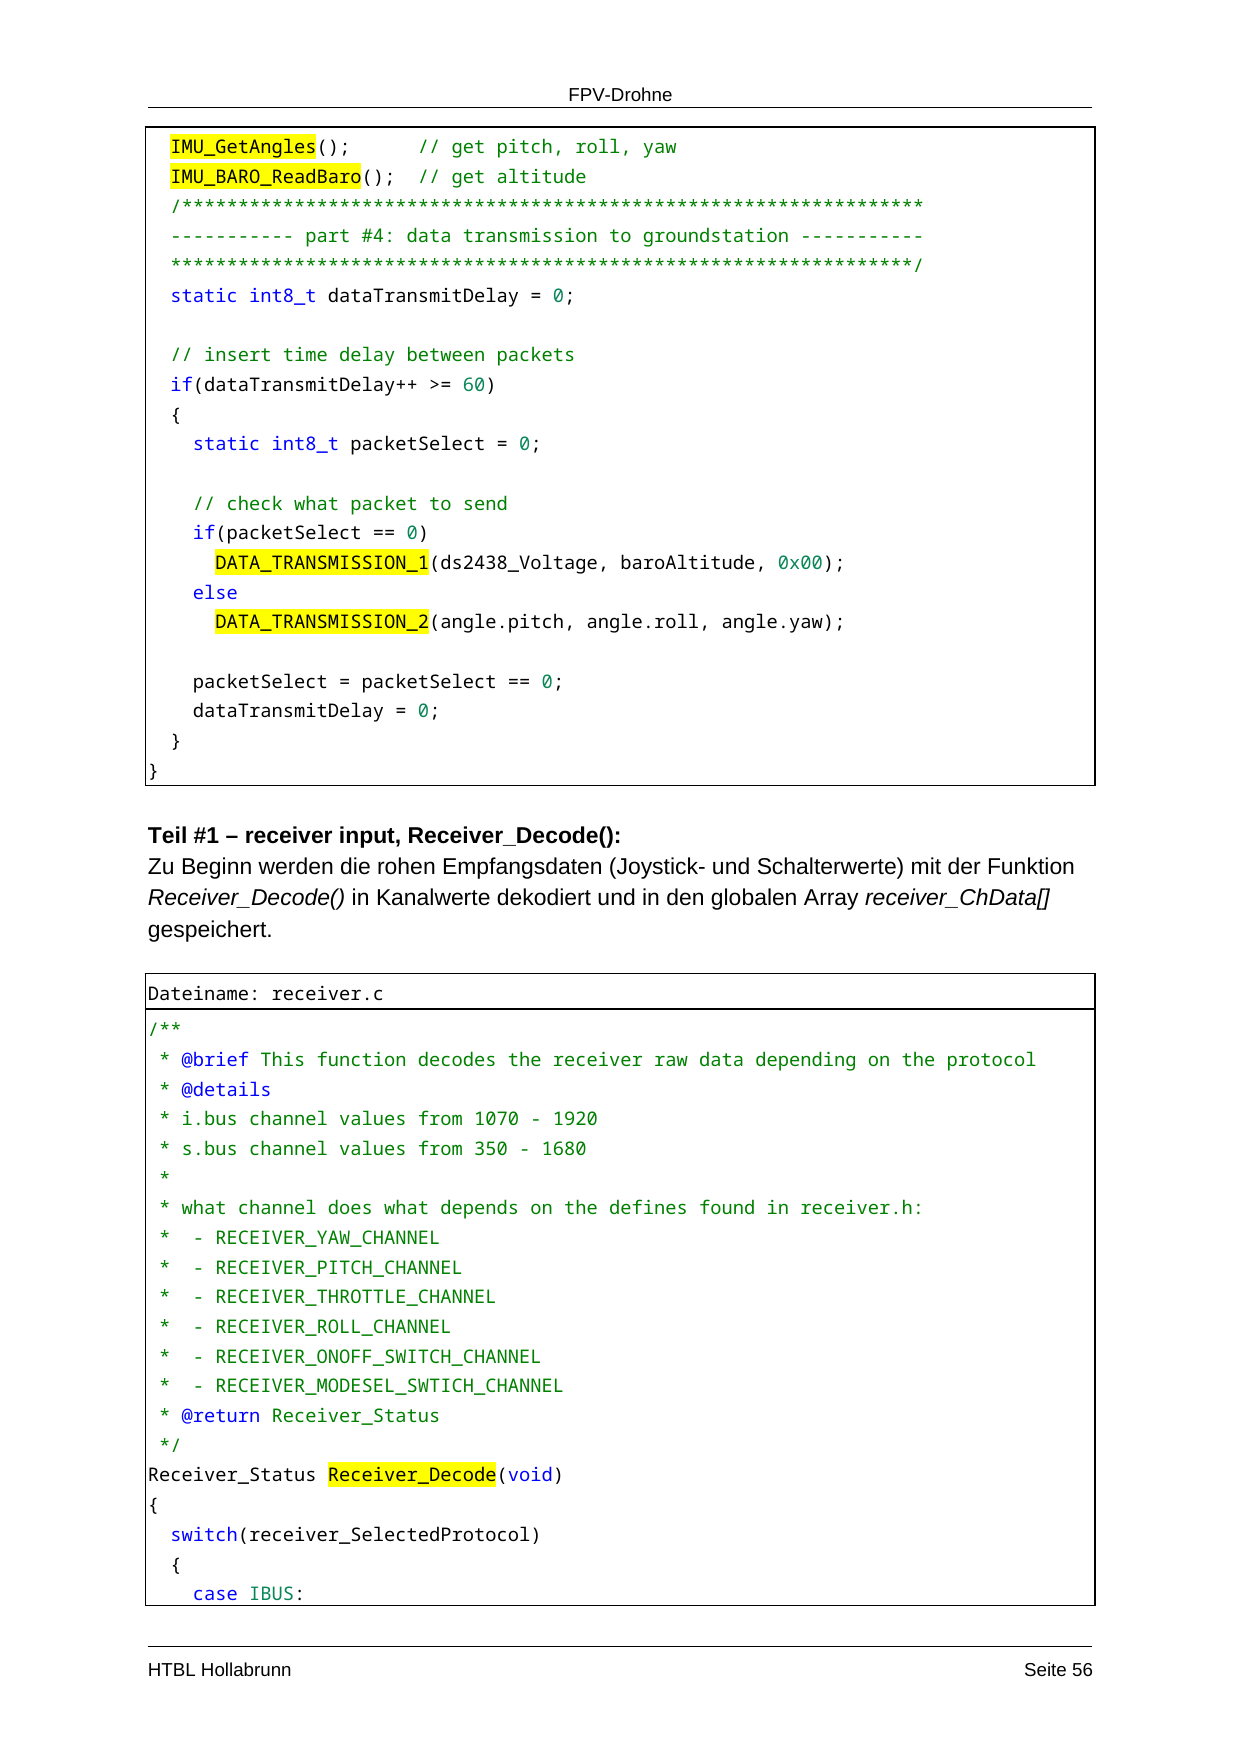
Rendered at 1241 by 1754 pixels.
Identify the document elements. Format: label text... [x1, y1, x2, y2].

text } [148, 723, 1092, 750]
text } [146, 750, 1094, 785]
text /** [146, 1010, 1094, 1042]
text * @details [148, 1072, 1092, 1101]
text switch(receiver_SelectedProtocol) [148, 1517, 1092, 1547]
text if(packetSelect == 0) [148, 515, 1092, 545]
text * @brief This function decodes the receiver raw data depending on the protocol [148, 1042, 1092, 1072]
text dataTransmitDelay = 0; [148, 693, 1092, 723]
text * what channel does what depends on the defines found in receiver.h: [148, 1190, 1092, 1220]
text case IBUS: [148, 1576, 1092, 1605]
text IMU_BARO_ReadBaro(); // get altitude [148, 159, 1092, 189]
text static int8_t packetSelect = 0; [148, 426, 1092, 456]
text static int8_t dataTransmitDelay = 0; [148, 278, 1092, 308]
text ----------- part #4: data transmission to groundstation ----------- [148, 218, 1092, 248]
text { [148, 1547, 1092, 1576]
text { [148, 1487, 1092, 1517]
text // insert time delay between packets [148, 337, 1092, 367]
text Dateiname: receiver.c [146, 974, 1094, 1008]
text Receiver_Status Receiver_Decode(void) [148, 1458, 1092, 1487]
text else [148, 575, 1092, 604]
text * - RECEIVER_PITCH_CHANNEL [148, 1250, 1092, 1279]
text Zu Beginn werden die rohen Empfangsdaten (Joystick- und Schalterwerte) mit der Funktion Receiver_Decode() in Kanalwerte dekodiert und in den globalen Array receiver_ChData[] gespeichert. [148, 848, 1092, 942]
text packetSelect = packetSelect == 0; [148, 664, 1092, 693]
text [148, 189, 1092, 218]
text */ [148, 1428, 1092, 1458]
text IMU_GetAngles(); // get pitch, roll, yaw [146, 128, 1094, 159]
text * - RECEIVER_THROTTLE_CHANNEL [148, 1279, 1092, 1309]
text { [148, 397, 1092, 426]
text * - RECEIVER_YAW_CHANNEL [148, 1220, 1092, 1250]
text * - RECEIVER_ONOFF_SWITCH_CHANNEL [148, 1339, 1092, 1368]
text ******************************************************************/ [148, 248, 1092, 278]
text * - RECEIVER_MODESEL_SWTICH_CHANNEL [148, 1368, 1092, 1398]
text DATA_TRANSMISSION_2(angle.pitch, angle.roll, angle.yaw); [148, 604, 1092, 634]
text * [148, 1161, 1092, 1190]
text * i.bus channel values from 1070 - 1920 [148, 1101, 1092, 1131]
text DATA_TRANSMISSION_1(ds2438_Voltage, baroAltitude, 0x00); [148, 545, 1092, 575]
text Teil #1 – receiver input, Receiver_Decode(): [148, 817, 1092, 848]
text // check what packet to send [148, 486, 1092, 515]
text * - RECEIVER_ROLL_CHANNEL [148, 1309, 1092, 1339]
text * @return Receiver_Status [148, 1398, 1092, 1428]
text if(dataTransmitDelay++ >= 60) [148, 367, 1092, 397]
text * s.bus channel values from 350 - 1680 [148, 1131, 1092, 1161]
